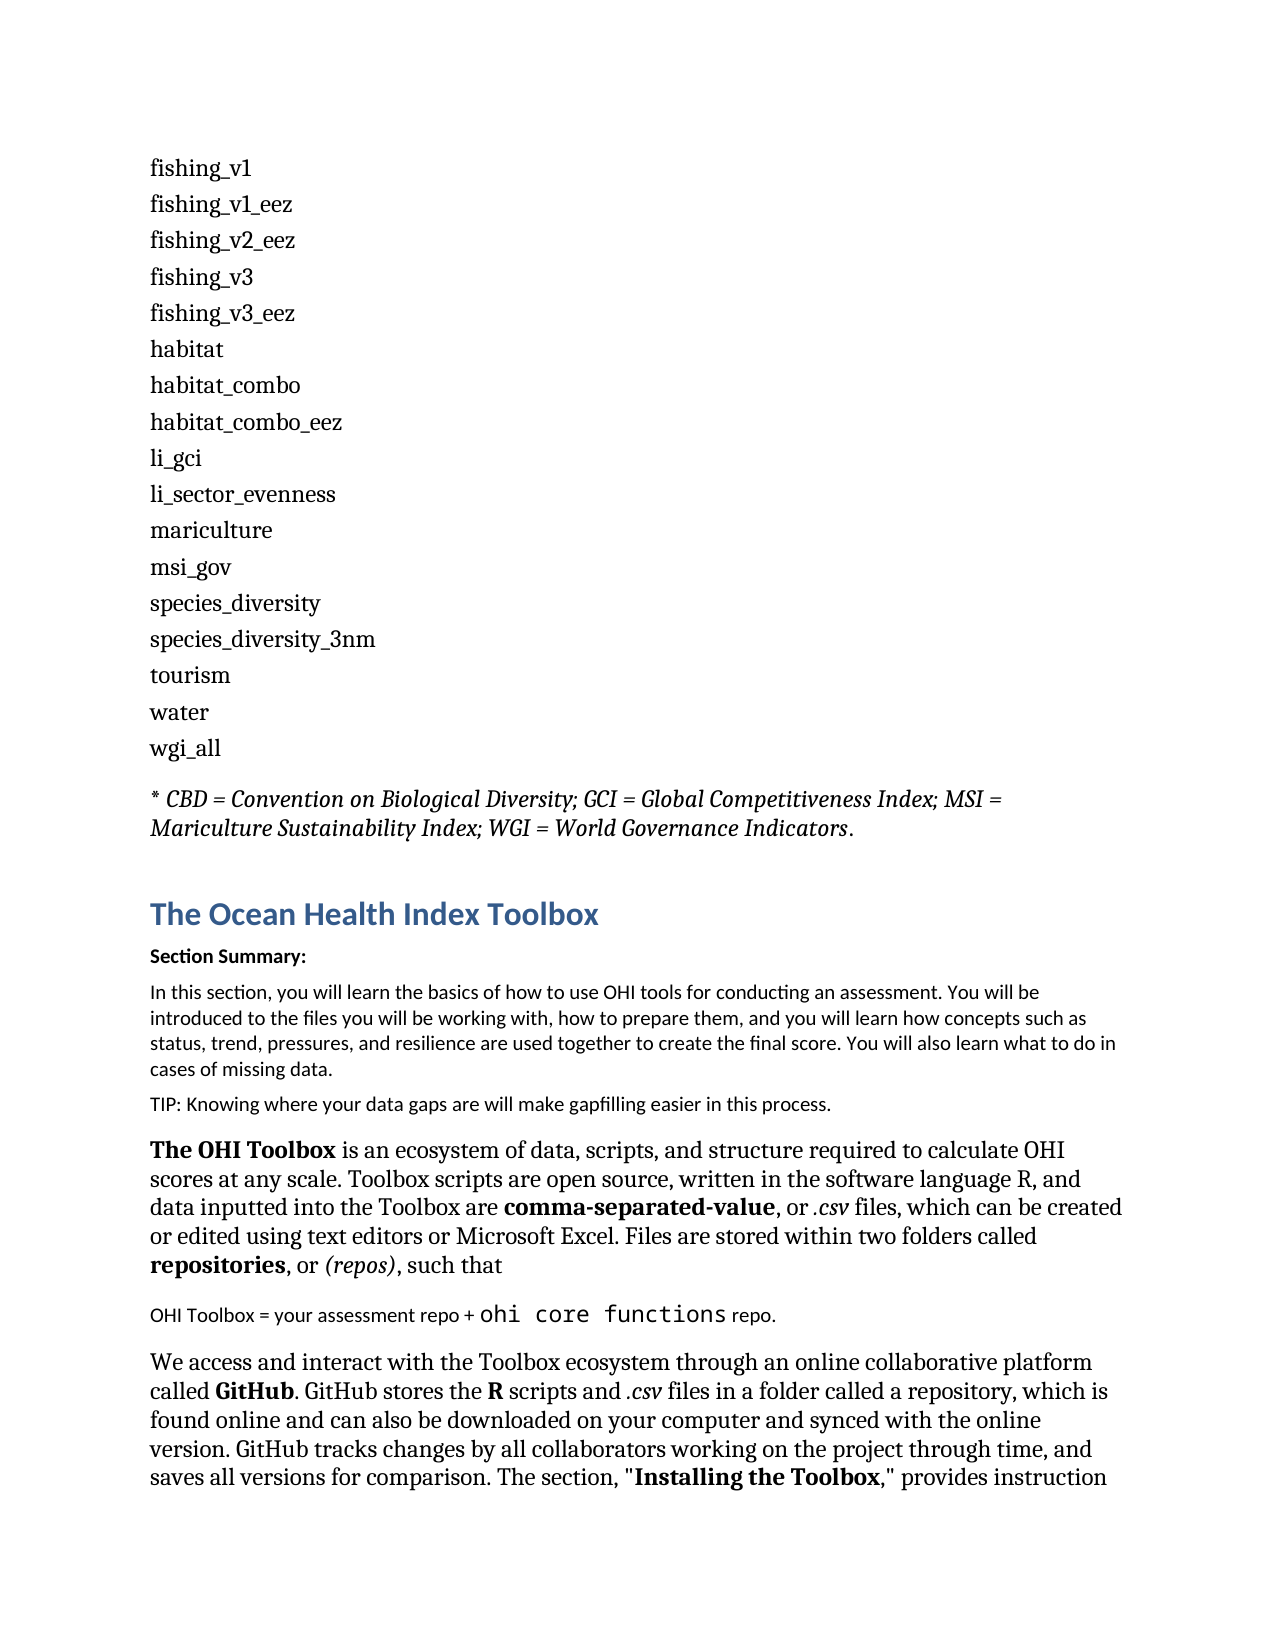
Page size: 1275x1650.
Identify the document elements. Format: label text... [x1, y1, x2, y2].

table_cell species_diversity_3nm [139, 621, 1275, 657]
text * CBD = Convention on Biological Diversity; GCI = Global Competitiveness Index; MSI = Mariculture Sustainability Index; WGI = World Governance Indicators. [150, 785, 1125, 842]
table_cell wgi_all [139, 730, 1275, 766]
text The OHI Toolbox is an ecosystem of data, scripts, and structure required to calculate OHI scores at any scale. Toolbox scripts are open source, written in the software language R, and data inputted into the Toolbox are comma-separated-value, or .csv files, which can be created or edited using text editors or Microsoft Excel. Files are stored within two folders called repositories, or (repos), such that [150, 1136, 1125, 1279]
table_cell species_diversity [139, 585, 1275, 621]
table_cell msi_gov [139, 549, 1275, 585]
text TIP: Knowing where your data gaps are will make gapfilling easier in this process. [150, 1092, 1125, 1117]
table_cell water [139, 694, 1275, 730]
table_cell habitat_combo [139, 368, 1275, 404]
subtitle The Ocean Health Index Toolbox [150, 892, 1125, 933]
text Section Summary: [150, 944, 1125, 969]
table_cell fishing_v3 [139, 259, 1275, 295]
table_cell fishing_v1_eez [139, 186, 1275, 222]
table_cell habitat [139, 331, 1275, 367]
text OHI Toolbox = your assessment repo + ohi core functions repo. [150, 1298, 1125, 1329]
table_cell fishing_v2_eez [139, 223, 1275, 259]
table_cell li_sector_evenness [139, 476, 1275, 512]
table_cell fishing_v1 [139, 150, 1275, 186]
table_cell mariculture [139, 513, 1275, 549]
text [150, 1348, 1125, 1492]
table_cell tourism [139, 658, 1275, 694]
text In this section, you will learn the basics of how to use OHI tools for conducting an assessment. You will be introduced to the files you will be working with, how to prepare them, and you will learn how concepts such as status, trend, pressures, and resilience are used together to create the final score. You will also learn what to do in cases of missing data. [150, 979, 1125, 1081]
table_cell li_gci [139, 440, 1275, 476]
table_cell habitat_combo_eez [139, 404, 1275, 440]
table_cell fishing_v3_eez [139, 295, 1275, 331]
